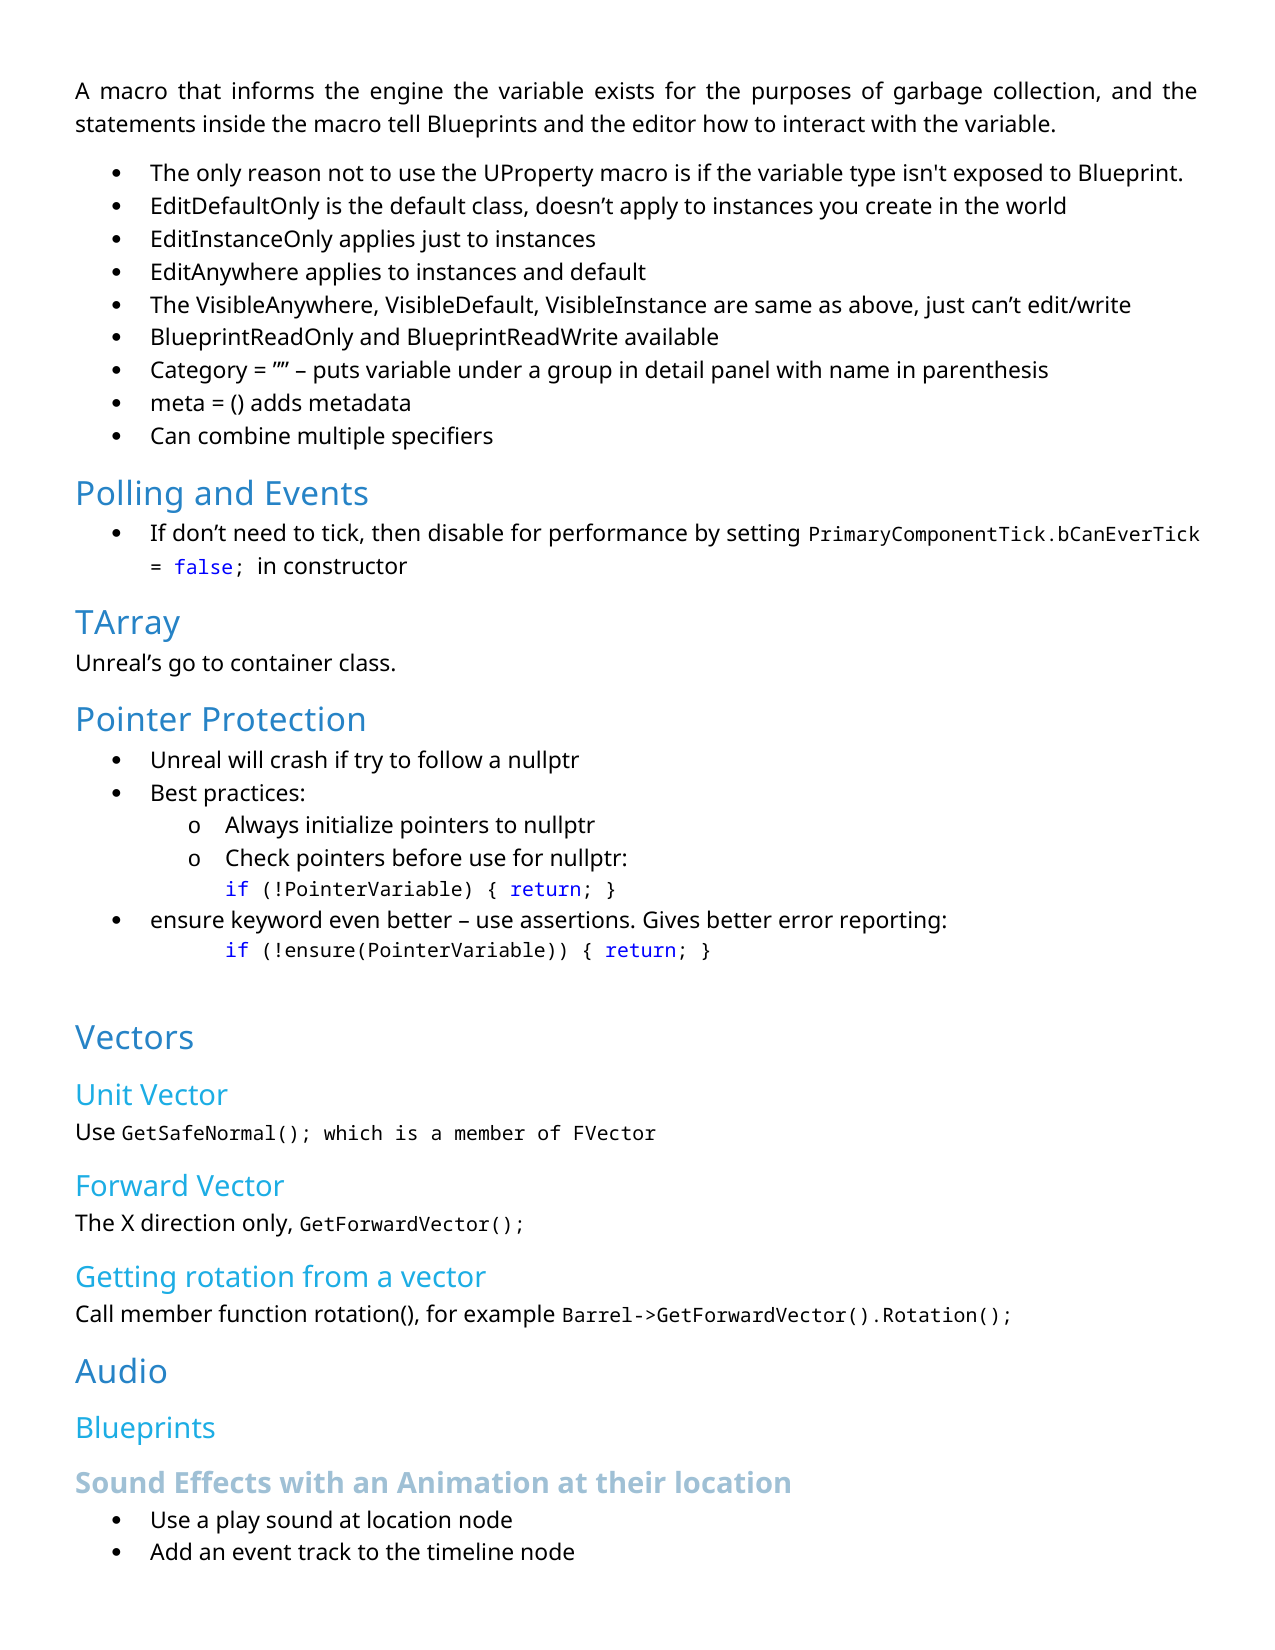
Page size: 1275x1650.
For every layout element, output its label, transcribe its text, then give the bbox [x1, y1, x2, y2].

subtitle Blueprints [75, 1408, 1200, 1447]
list BlueprintReadOnly and BlueprintReadWrite available [112, 321, 1200, 353]
subtitle Forward Vector [75, 1165, 1200, 1205]
list if (!ensure(PointerVariable)) { return; } [150, 936, 1200, 963]
text Unreal’s go to container class. [75, 647, 1200, 678]
list Category = ”” – puts variable under a group in detail panel with name in parenthesis [112, 354, 1200, 385]
subtitle Unit Vector [75, 1074, 1200, 1114]
list Add an event track to the timeline node [112, 1536, 1200, 1568]
subtitle Sound Effects with an Animation at their location [75, 1462, 1200, 1502]
list If don’t need to tick, then disable for performance by setting PrimaryComponentTick.bCanEverTick = false; in constructor [112, 517, 1200, 581]
list ensure keyword even better – use assertions. Gives better error reporting: [112, 903, 1200, 935]
list Always initialize pointers to nullptr [187, 809, 1200, 841]
subtitle Getting rotation from a vector [75, 1256, 1200, 1296]
text Call member function rotation(), for example Barrel->GetForwardVector().Rotation(); [75, 1298, 1200, 1329]
list Unreal will crash if try to follow a nullptr [112, 744, 1200, 775]
list Use a play sound at location node [112, 1503, 1200, 1535]
text The X direction only, GetForwardVector(); [75, 1207, 1200, 1238]
list Can combine multiple specifiers [112, 420, 1200, 451]
subtitle TArray [75, 599, 1200, 644]
subtitle Polling and Events [75, 469, 1200, 515]
text A macro that informs the engine the variable exists for the purposes of garbage collection, and the statements inside the macro tell Blueprints and the editor how to interact with the variable. [75, 75, 1200, 139]
list EditDefaultOnly is the default class, doesn’t apply to instances you create in the world [112, 190, 1200, 221]
list EditInstanceOnly applies just to instances [112, 223, 1200, 254]
list EditAnywhere applies to instances and default [112, 256, 1200, 287]
list if (!PointerVariable) { return; } [225, 875, 1200, 902]
list The VisibleAnywhere, VisibleDefault, VisibleInstance are same as above, just can’t edit/write [112, 288, 1200, 320]
list Check pointers before use for nullptr: [187, 842, 1200, 874]
subtitle Audio [75, 1348, 1200, 1393]
list Best practices: [112, 777, 1200, 808]
list meta = () adds metadata [112, 387, 1200, 418]
subtitle Vectors [75, 1014, 1200, 1059]
list The only reason not to use the UProperty macro is if the variable type isn't exposed to Blueprint. [112, 157, 1200, 188]
subtitle Pointer Protection [75, 696, 1200, 742]
text Use GetSafeNormal(); which is a member of FVector [75, 1116, 1200, 1147]
